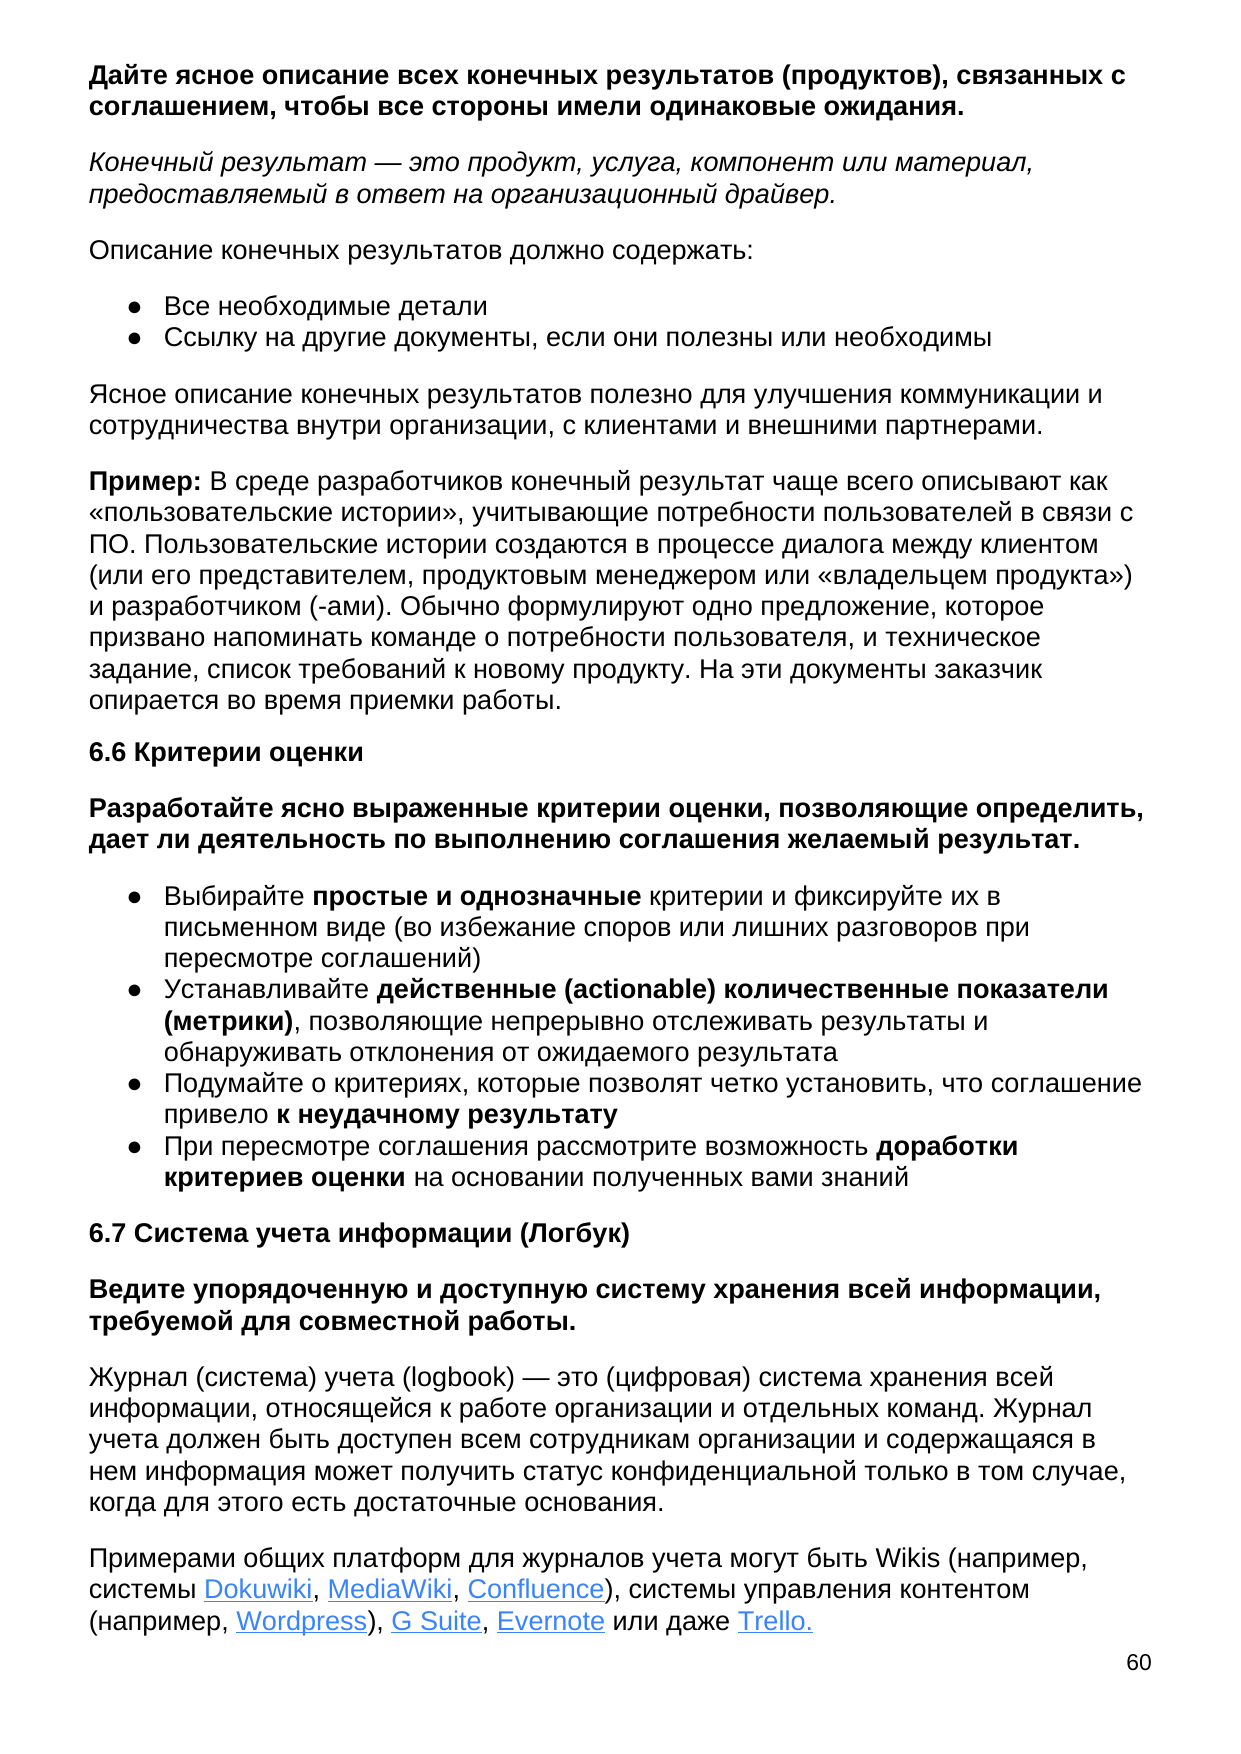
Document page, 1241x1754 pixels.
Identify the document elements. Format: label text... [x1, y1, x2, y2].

list Ссылку на другие документы, если они полезны или необходимы [126, 321, 1152, 353]
list Подумайте о критериях, которые позволят четко установить, что соглашение привело к неудачному результату [126, 1067, 1152, 1130]
list Выбирайте простые и однозначные критерии и фиксируйте их в письменном виде (во избежание споров или лишних разговоров при пересмотре соглашений) [126, 880, 1152, 973]
text Дайте ясное описание всех конечных результатов (продуктов), связанных с соглашением, чтобы все стороны имели одинаковые ожидания. [88, 59, 1152, 121]
text Журнал (система) учета (logbook) — это (цифровая) система хранения всей информации, относящейся к работе организации и отдельных команд. Журнал учета должен быть доступен всем сотрудникам организации и содержащаяся в нем информация может получить статус конфиденциальной только в том случае, когда для этого есть достаточные основания. [88, 1361, 1152, 1517]
text Ясное описание конечных результатов полезно для улучшения коммуникации и сотрудничества внутри организации, с клиентами и внешними партнерами. [88, 378, 1152, 440]
list При пересмотре соглашения рассмотрите возможность доработки критериев оценки на основании полученных вами знаний [126, 1130, 1152, 1192]
list Устанавливайте действенные (actionable) количественные показатели (метрики), позволяющие непрерывно отслеживать результаты и обнаруживать отклонения от ожидаемого результата [126, 973, 1152, 1067]
text 6.6 Критерии оценки [88, 736, 1152, 767]
text Примерами общих платформ для журналов учета могут быть Wikis (например, системы Dokuwiki, MediaWiki, Confluence), системы управления контентом (например, Wordpress), G Suite, Evernote или даже Trello. [88, 1542, 1152, 1636]
text Разработайте ясно выраженные критерии оценки, позволяющие определить, дает ли деятельность по выполнению соглашения желаемый результат. [88, 792, 1152, 855]
text Ведите упорядоченную и доступную систему хранения всей информации, требуемой для совместной работы. [88, 1273, 1152, 1336]
text Описание конечных результатов должно содержать: [88, 234, 1152, 265]
text 6.7 Система учета информации (Логбук) [88, 1217, 1152, 1248]
list Все необходимые детали [126, 290, 1152, 321]
text Конечный результат — это продукт, услуга, компонент или материал, предоставляемый в ответ на организационный драйвер. [88, 146, 1152, 209]
text Пример: В среде разработчиков конечный результат чаще всего описывают как «пользовательские истории», учитывающие потребности пользователей в связи с ПО. Пользовательские истории создаются в процессе диалога между клиентом (или его представителем, продуктовым менеджером или «владельцем продукта») и разработчиком (-ами). Обычно формулируют одно предложение, которое призвано напоминать команде о потребности пользователя, и техническое задание, список требований к новому продукту. На эти документы заказчик опирается во время приемки работы. [88, 465, 1152, 715]
